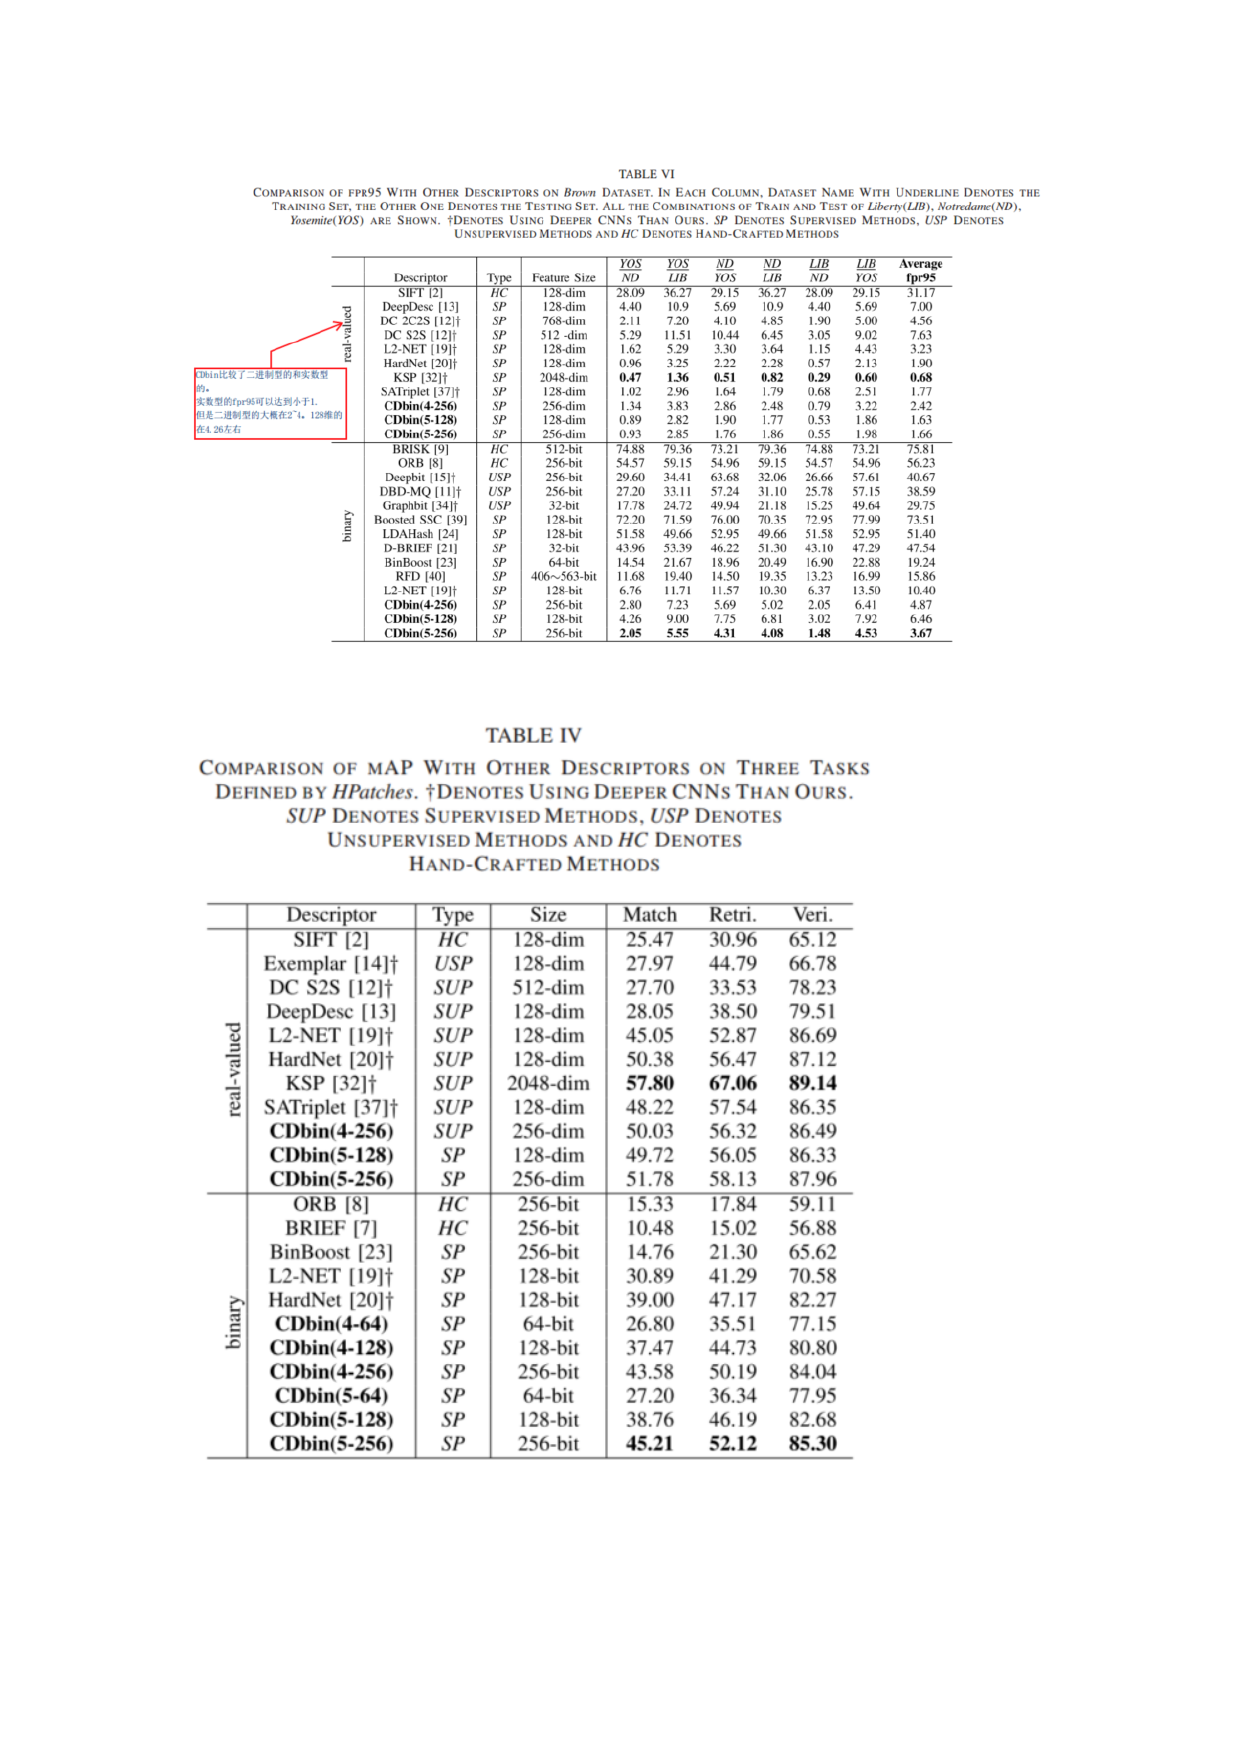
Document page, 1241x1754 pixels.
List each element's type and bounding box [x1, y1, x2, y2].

picture [187, 714, 882, 1472]
picture [187, 162, 1053, 660]
